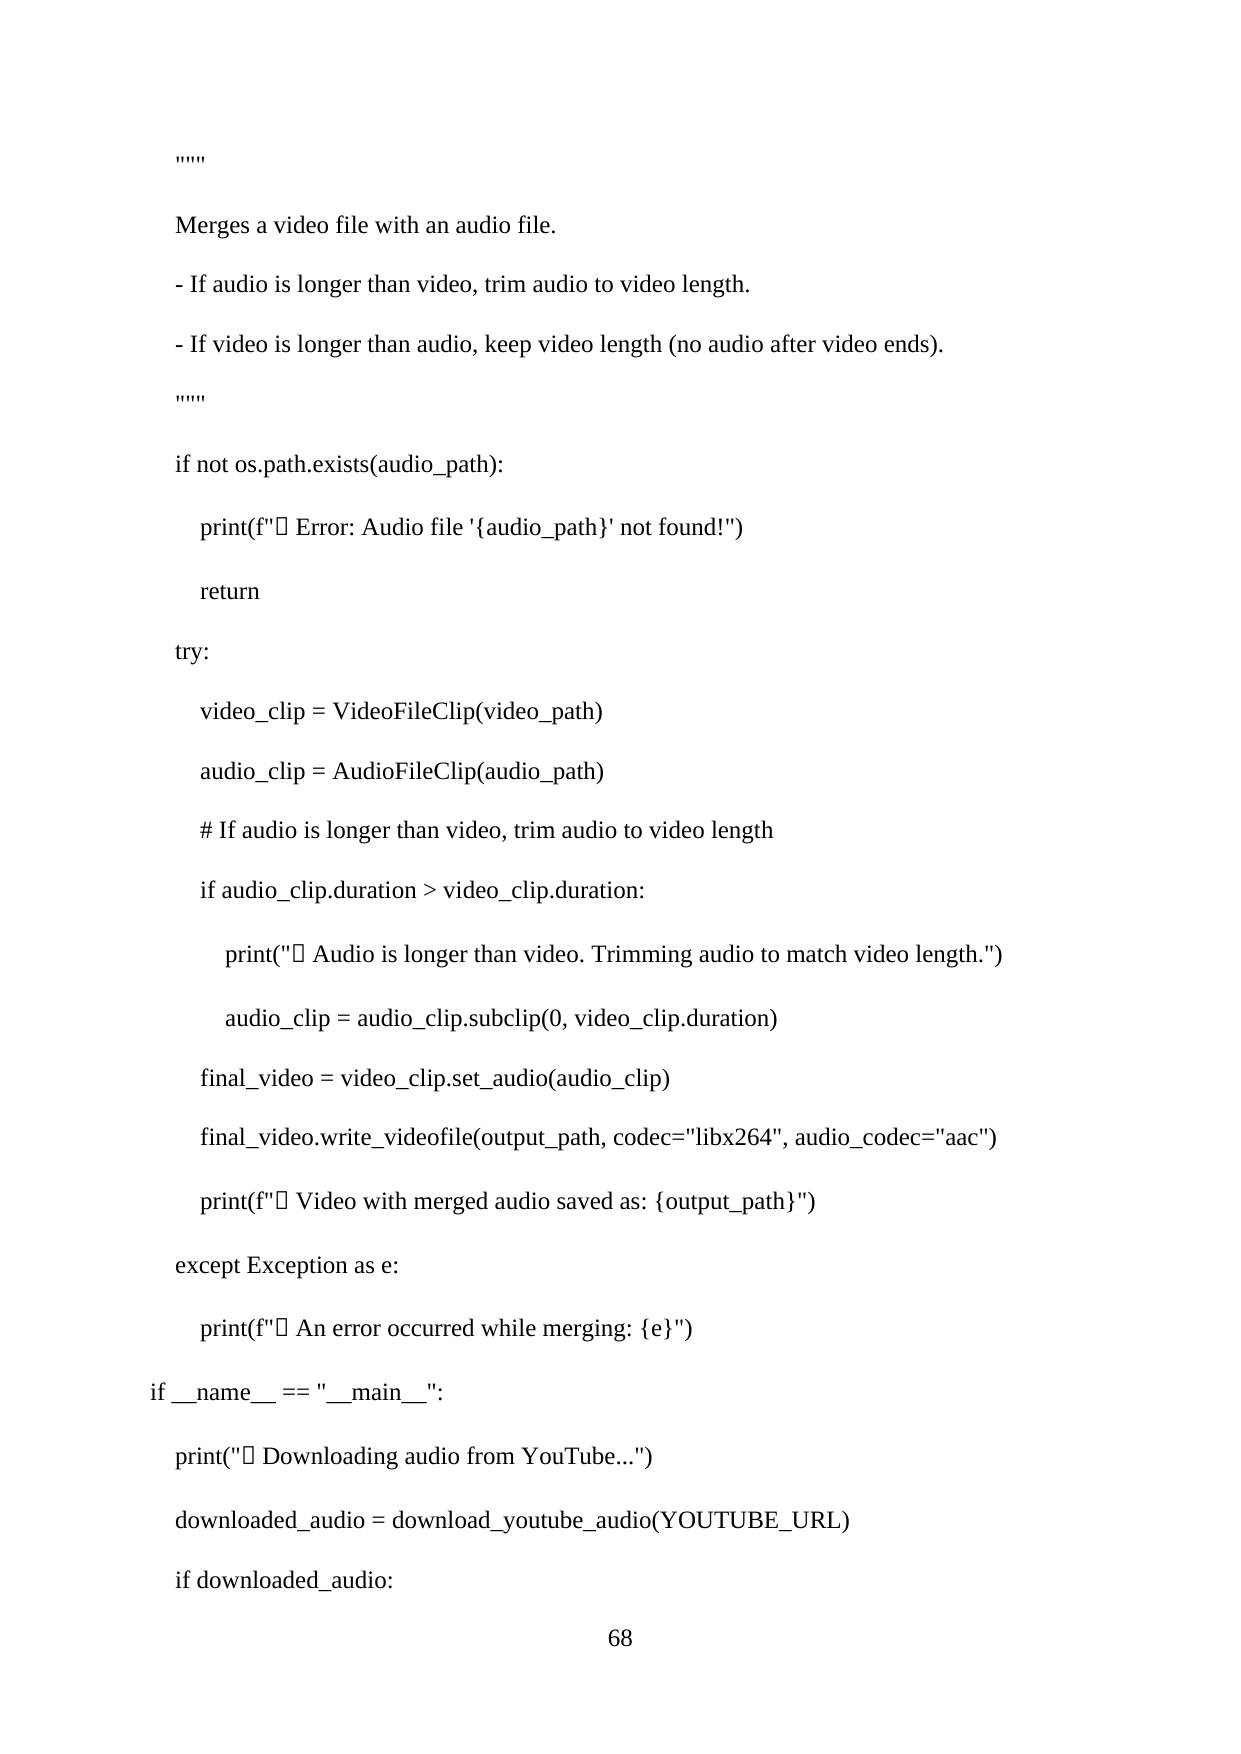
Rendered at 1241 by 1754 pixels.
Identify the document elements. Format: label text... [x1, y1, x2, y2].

text - If video is longer than audio, keep video length (no audio after video ends). [150, 329, 1090, 358]
text final_video.write_videofile(output_path, codec="libx264", audio_codec="aac") [150, 1122, 1090, 1151]
text print(f"❌ Error: Audio file '{audio_path}' not found!") [150, 509, 1090, 543]
text audio_clip = audio_clip.subclip(0, video_clip.duration) [150, 1003, 1090, 1032]
text print("🎵 Downloading audio from YouTube...") [150, 1437, 1090, 1471]
text video_clip = VideoFileClip(video_path) [150, 696, 1090, 725]
text # If audio is longer than video, trim audio to video length [150, 816, 1090, 844]
text if not os.path.exists(audio_path): [150, 449, 1090, 478]
text print(f"❌ An error occurred while merging: {e}") [150, 1310, 1090, 1344]
text return [150, 576, 1090, 605]
text try: [150, 636, 1090, 665]
text downloaded_audio = download_youtube_audio(YOUTUBE_URL) [150, 1505, 1090, 1534]
text - If audio is longer than video, trim audio to video length. [150, 269, 1090, 298]
text print("🔹 Audio is longer than video. Trimming audio to match video length.") [150, 935, 1090, 969]
text except Exception as e: [150, 1250, 1090, 1279]
text audio_clip = AudioFileClip(audio_path) [150, 756, 1090, 784]
text print(f"✅ Video with merged audio saved as: {output_path}") [150, 1182, 1090, 1216]
text if downloaded_audio: [150, 1565, 1090, 1593]
text Merges a video file with an audio file. [150, 210, 1090, 238]
text """ [150, 389, 1090, 418]
text if __name__ == "__main__": [150, 1377, 1090, 1406]
text if audio_clip.duration > video_clip.duration: [150, 875, 1090, 904]
text final_video = video_clip.set_audio(audio_clip) [150, 1063, 1090, 1091]
text """ [150, 150, 1090, 179]
